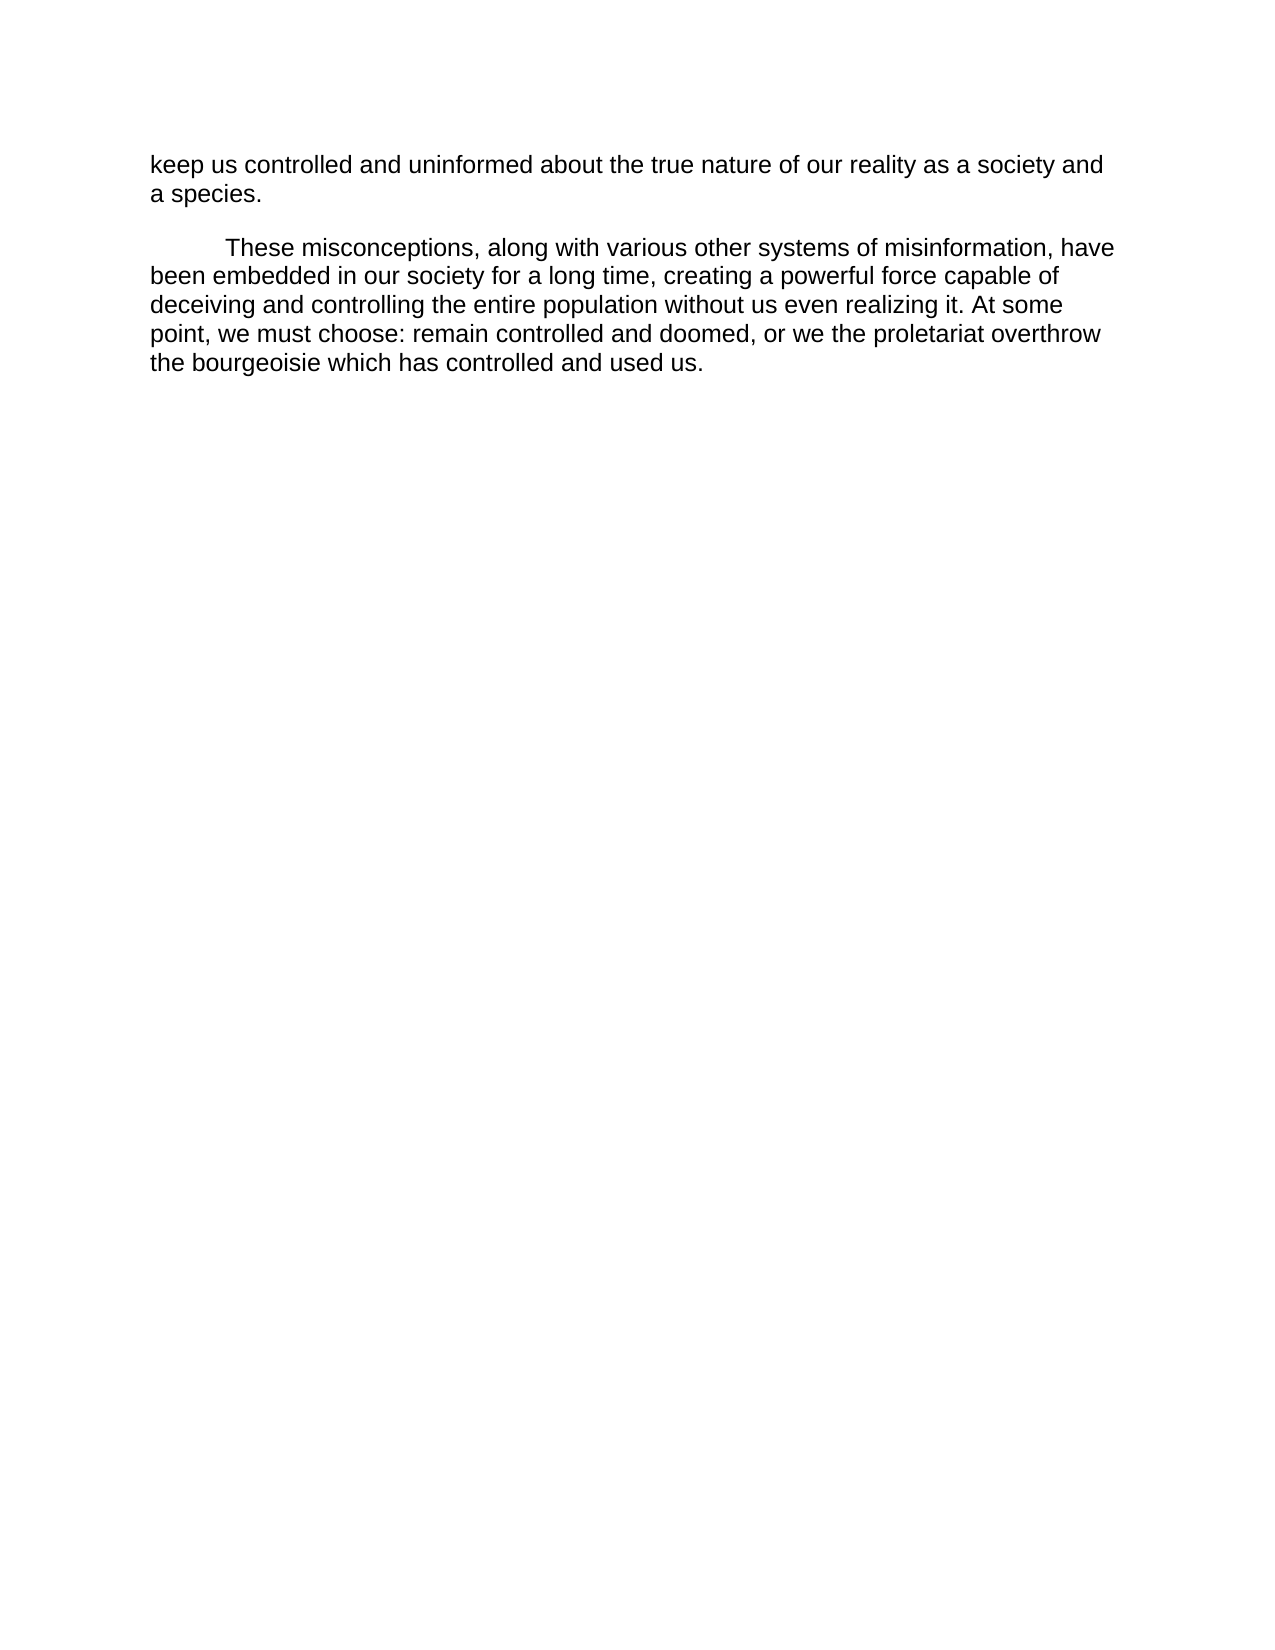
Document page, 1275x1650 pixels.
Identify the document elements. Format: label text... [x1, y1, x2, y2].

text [150, 150, 1125, 207]
text These misconceptions, along with various other systems of misinformation, have been embedded in our society for a long time, creating a powerful force capable of deceiving and controlling the entire population without us even realizing it. At some point, we must choose: remain controlled and doomed, or we the proletariat overthrow the bourgeoisie which has controlled and used us. [150, 232, 1125, 376]
